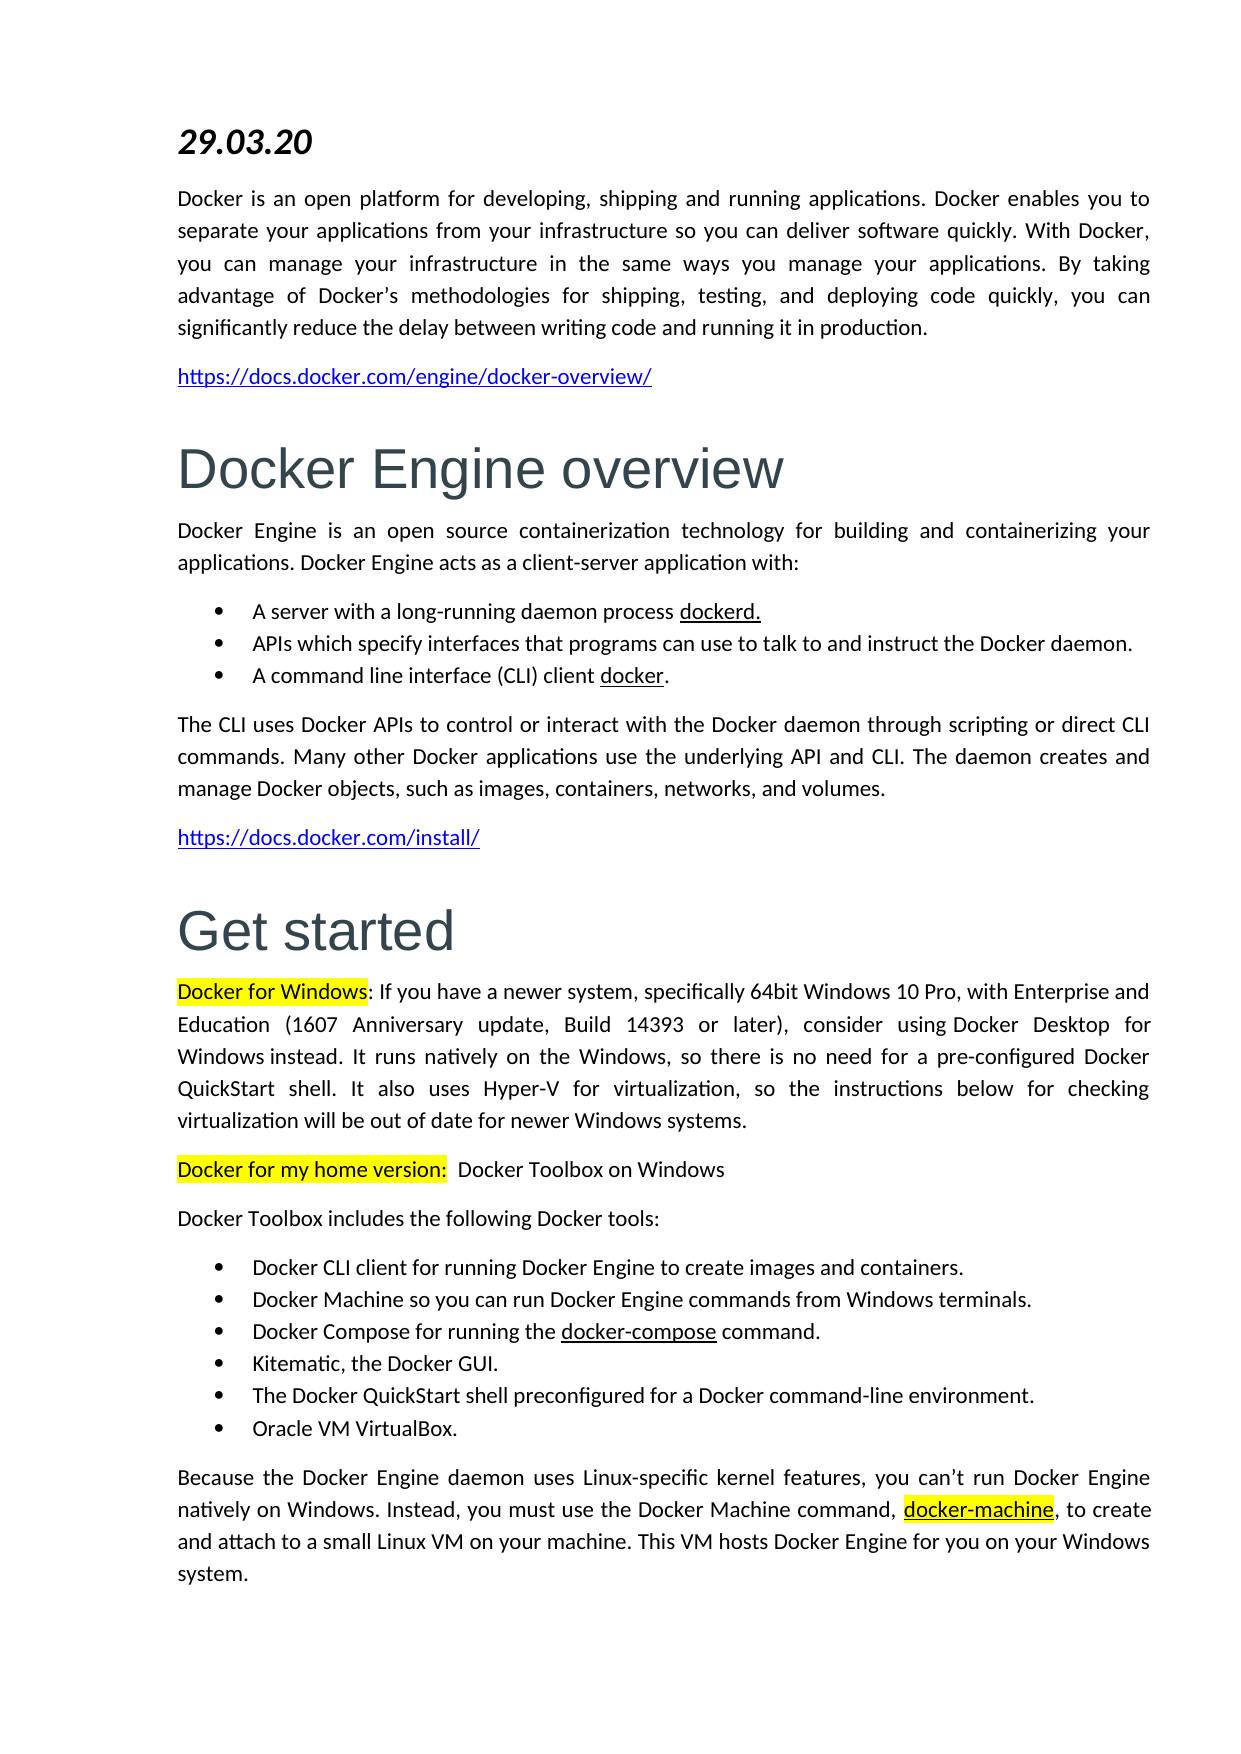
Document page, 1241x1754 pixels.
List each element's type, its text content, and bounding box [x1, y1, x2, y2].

list The Docker QuickStart shell preconfigured for a Docker command-line environment. [215, 1382, 1152, 1409]
text Docker for Windows: If you have a newer system, specifically 64bit Windows 10 Pro, with Enterprise and Education (1607 Anniversary update, Build 14393 or later), consider using Docker Desktop for Windows instead. It runs natively on the Windows, so there is no need for a pre-configured Docker QuickStart shell. It also uses Hyper-V for virtualization, so the instructions below for checking virtualization will be out of date for newer Windows systems. [177, 977, 1152, 1134]
text 29.03.20 [177, 118, 1152, 164]
list Kitematic, the Docker GUI. [215, 1349, 1152, 1377]
text Docker Engine is an open source containerization technology for building and containerizing your applications. Docker Engine acts as a client-server application with: [177, 516, 1152, 576]
text Docker for my home version: Docker Toolbox on Windows [447, 1155, 1152, 1183]
list A server with a long-running daemon process dockerd. [215, 597, 1152, 625]
list Docker Compose for running the docker-compose command. [215, 1317, 1152, 1345]
text Docker Engine overview [177, 425, 1152, 500]
text Because the Docker Engine daemon uses Linux-specific kernel features, you can’t run Docker Engine natively on Windows. Instead, you must use the Docker Machine command, docker-machine, to create and attach to a small Linux VM on your machine. This VM hosts Docker Engine for you on your Windows system. [177, 1463, 1152, 1587]
text https://docs.docker.com/install/ [177, 823, 1152, 851]
list Docker Machine so you can run Docker Engine commands from Windows terminals. [215, 1285, 1152, 1313]
list A command line interface (CLI) client docker. [215, 661, 1152, 689]
list Oracle VM VirtualBox. [215, 1414, 1152, 1442]
text The CLI uses Docker APIs to control or interact with the Docker daemon through scripting or direct CLI commands. Many other Docker applications use the underlying API and CLI. The daemon creates and manage Docker objects, such as images, containers, networks, and volumes. [177, 710, 1152, 803]
text https://docs.docker.com/engine/docker-overview/ [177, 362, 1152, 390]
subtitle Get started [177, 887, 1152, 962]
text Docker is an open platform for developing, shipping and running applications. Docker enables you to separate your applications from your infrastructure so you can deliver software quickly. With Docker, you can manage your infrastructure in the same ways you manage your applications. By taking advantage of Docker’s methodologies for shipping, testing, and deploying code quickly, you can significantly reduce the delay between writing code and running it in production. [177, 184, 1152, 341]
text Docker Toolbox includes the following Docker tools: [177, 1204, 1152, 1232]
list Docker CLI client for running Docker Engine to create images and containers. [215, 1253, 1152, 1281]
list APIs which specify interfaces that programs can use to talk to and instruct the Docker daemon. [215, 629, 1152, 657]
